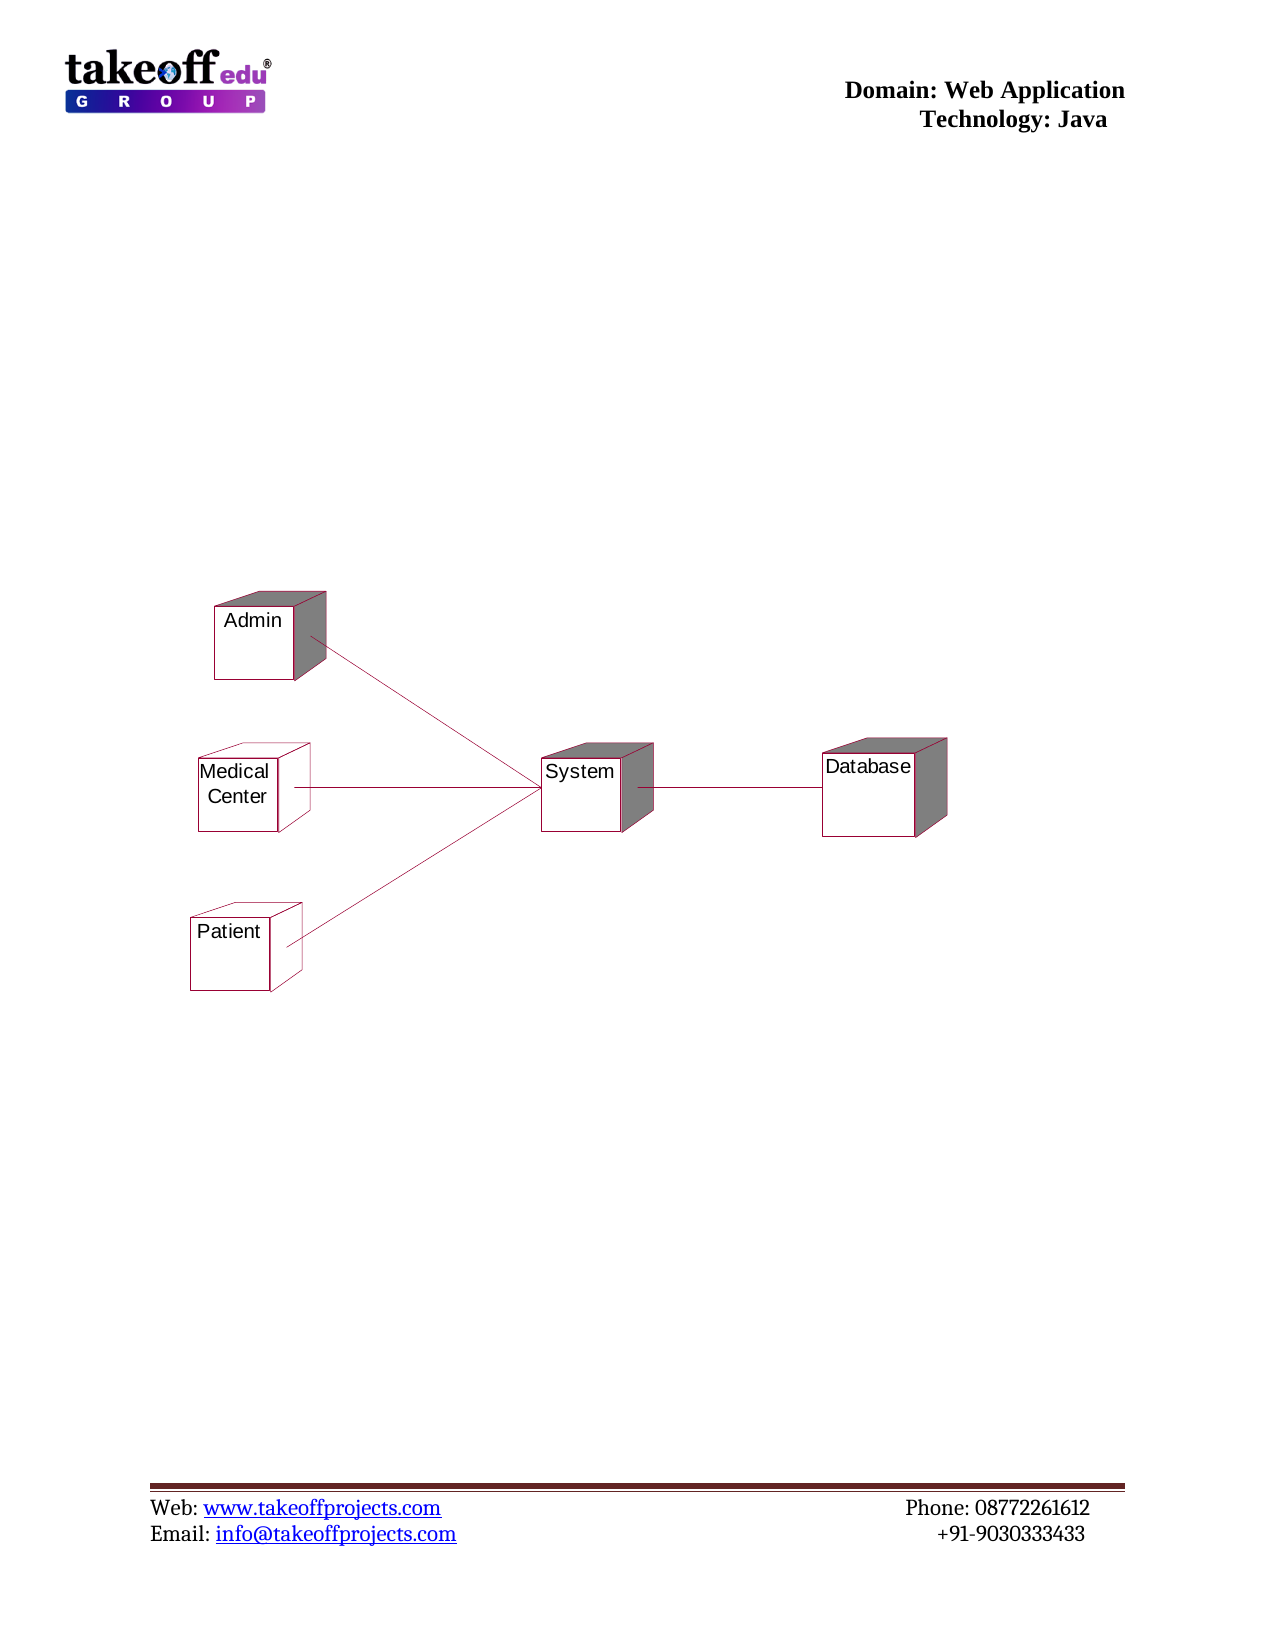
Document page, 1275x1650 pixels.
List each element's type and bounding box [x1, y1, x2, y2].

picture [62, 45, 274, 122]
